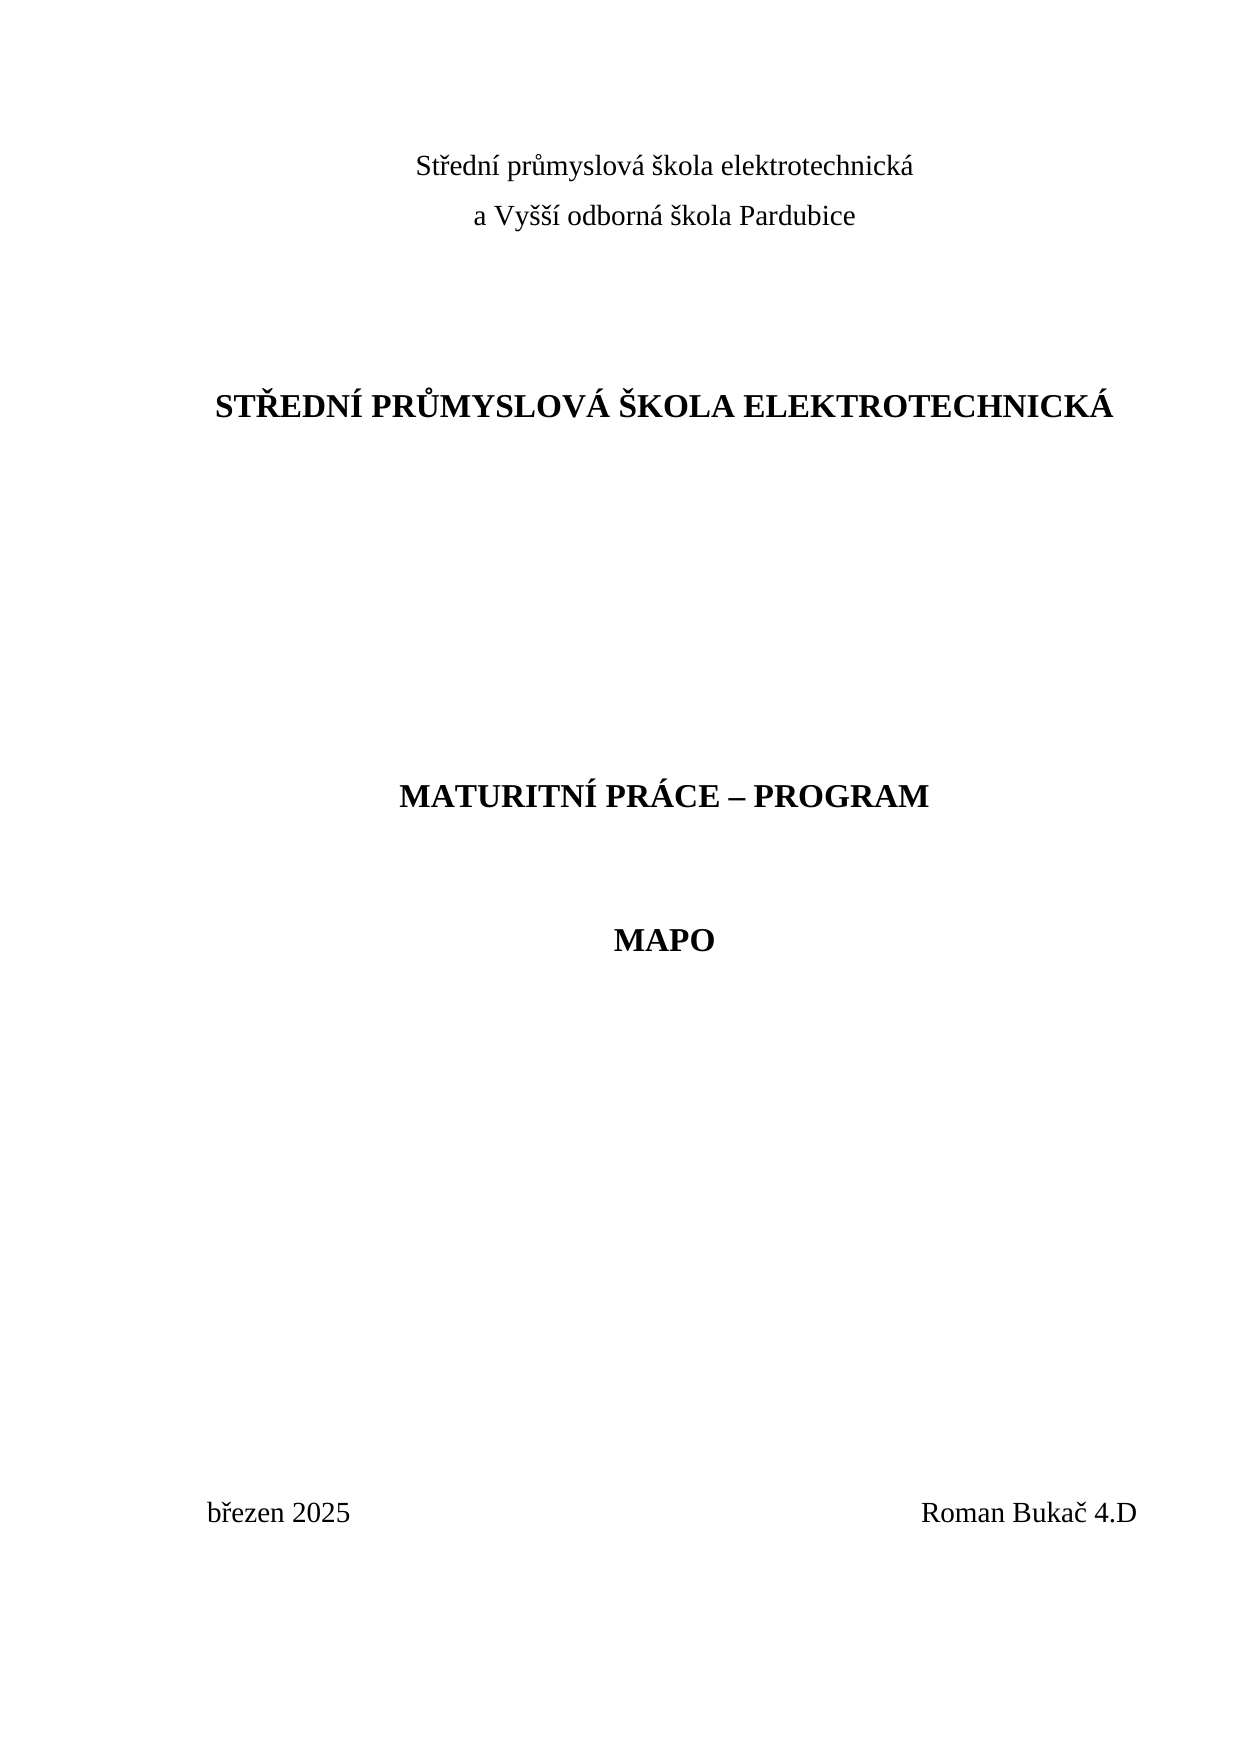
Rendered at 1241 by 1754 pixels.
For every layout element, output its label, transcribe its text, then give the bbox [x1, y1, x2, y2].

text STŘEDNÍ PRŮMYSLOVÁ ŠKOLA ELEKTROTECHNICKÁ [207, 386, 1122, 424]
text březen 2025 Roman Bukač 4.D [207, 1495, 1122, 1529]
text Střední průmyslová škola elektrotechnická a Vyšší odborná škola Pardubice [207, 148, 1122, 232]
text MAPO [207, 920, 1122, 959]
text MATURITNÍ PRÁCE – PROGRAM [207, 777, 1122, 815]
